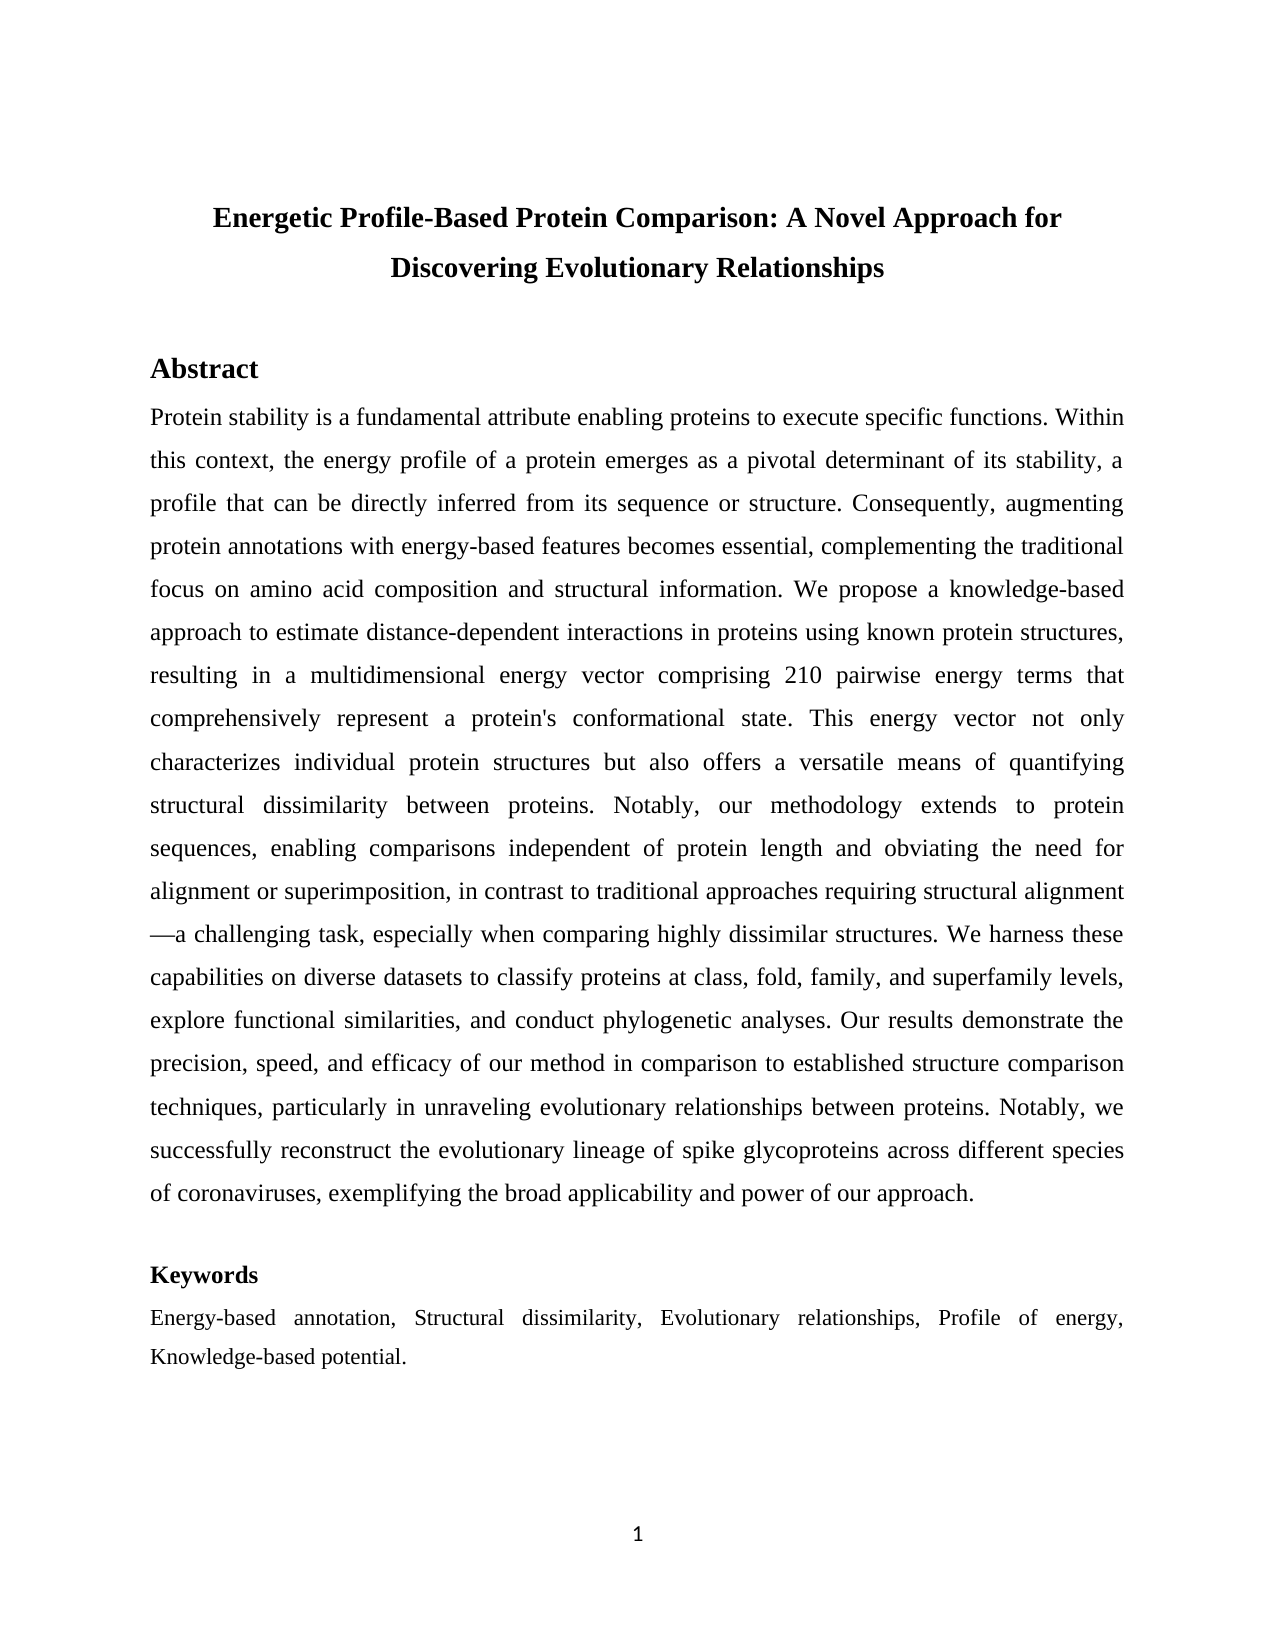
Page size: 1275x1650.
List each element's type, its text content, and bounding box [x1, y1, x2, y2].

text Abstract [150, 351, 1125, 385]
text Protein stability is a fundamental attribute enabling proteins to execute specific functions. Within this context, the energy profile of a protein emerges as a pivotal determinant of its stability, a profile that can be directly inferred from its sequence or structure. Consequently, augmenting protein annotations with energy-based features becomes essential, complementing the traditional focus on amino acid composition and structural information. We propose a knowledge-based approach to estimate distance-dependent interactions in proteins using known protein structures, resulting in a multidimensional energy vector comprising 210 pairwise energy terms that comprehensively represent a protein's conformational state. This energy vector not only characterizes individual protein structures but also offers a versatile means of quantifying structural dissimilarity between proteins. Notably, our methodology extends to protein sequences, enabling comparisons independent of protein length and obviating the need for alignment or superimposition, in contrast to traditional approaches requiring structural alignment—a challenging task, especially when comparing highly dissimilar structures. We harness these capabilities on diverse datasets to classify proteins at class, fold, family, and superfamily levels, explore functional similarities, and conduct phylogenetic analyses. Our results demonstrate the precision, speed, and efficacy of our method in comparison to established structure comparison techniques, particularly in unraveling evolutionary relationships between proteins. Notably, we successfully reconstruct the evolutionary lineage of spike glycoproteins across different species of coronaviruses, exemplifying the broad applicability and power of our approach. [150, 402, 1125, 1207]
text Energetic Profile-Based Protein Comparison: A Novel Approach for Discovering Evolutionary Relationships [150, 200, 1125, 284]
text Energy-based annotation, Structural dissimilarity, Evolutionary relationships, Profile of energy, Knowledge-based potential. [150, 1303, 1125, 1369]
text Keywords [150, 1260, 1125, 1289]
